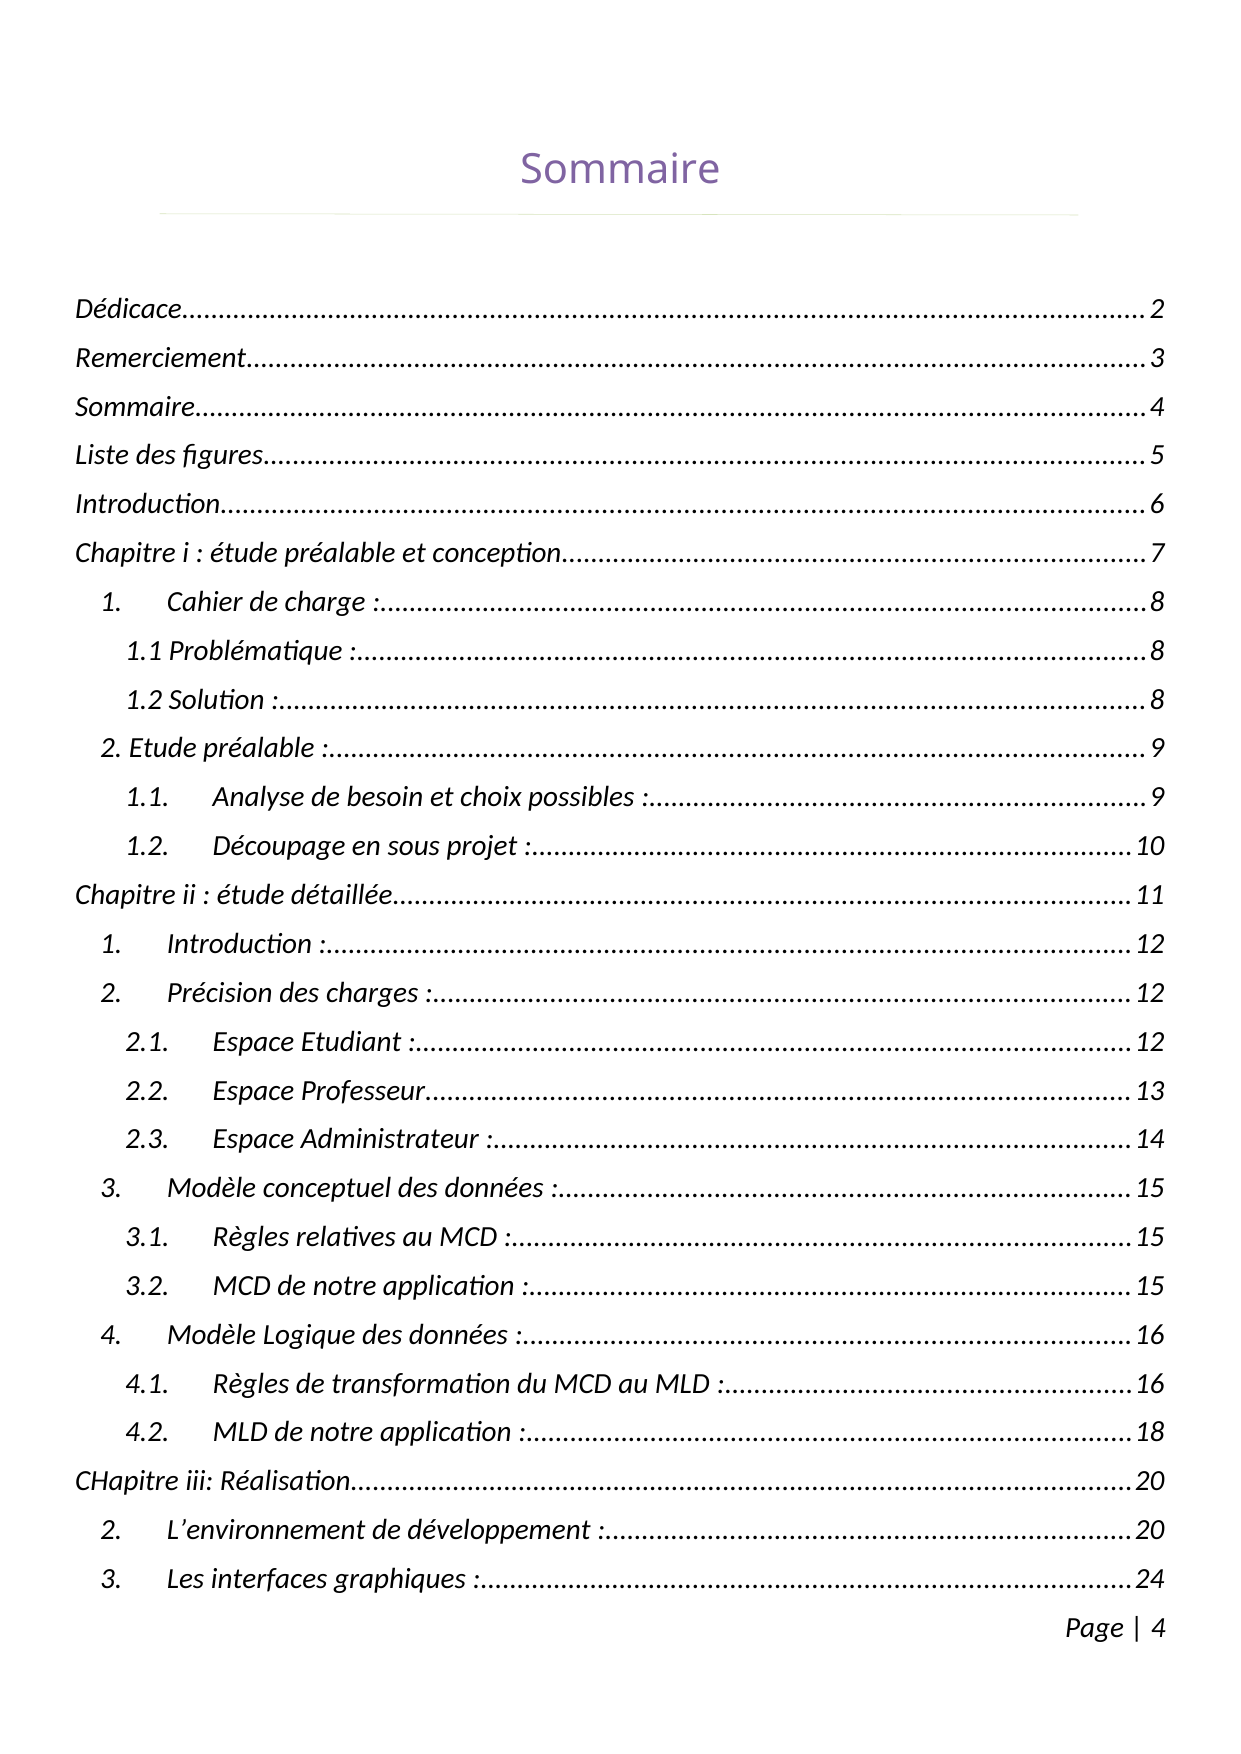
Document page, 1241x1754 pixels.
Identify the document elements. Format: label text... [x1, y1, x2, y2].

subtitle Sommaire [75, 138, 1165, 195]
